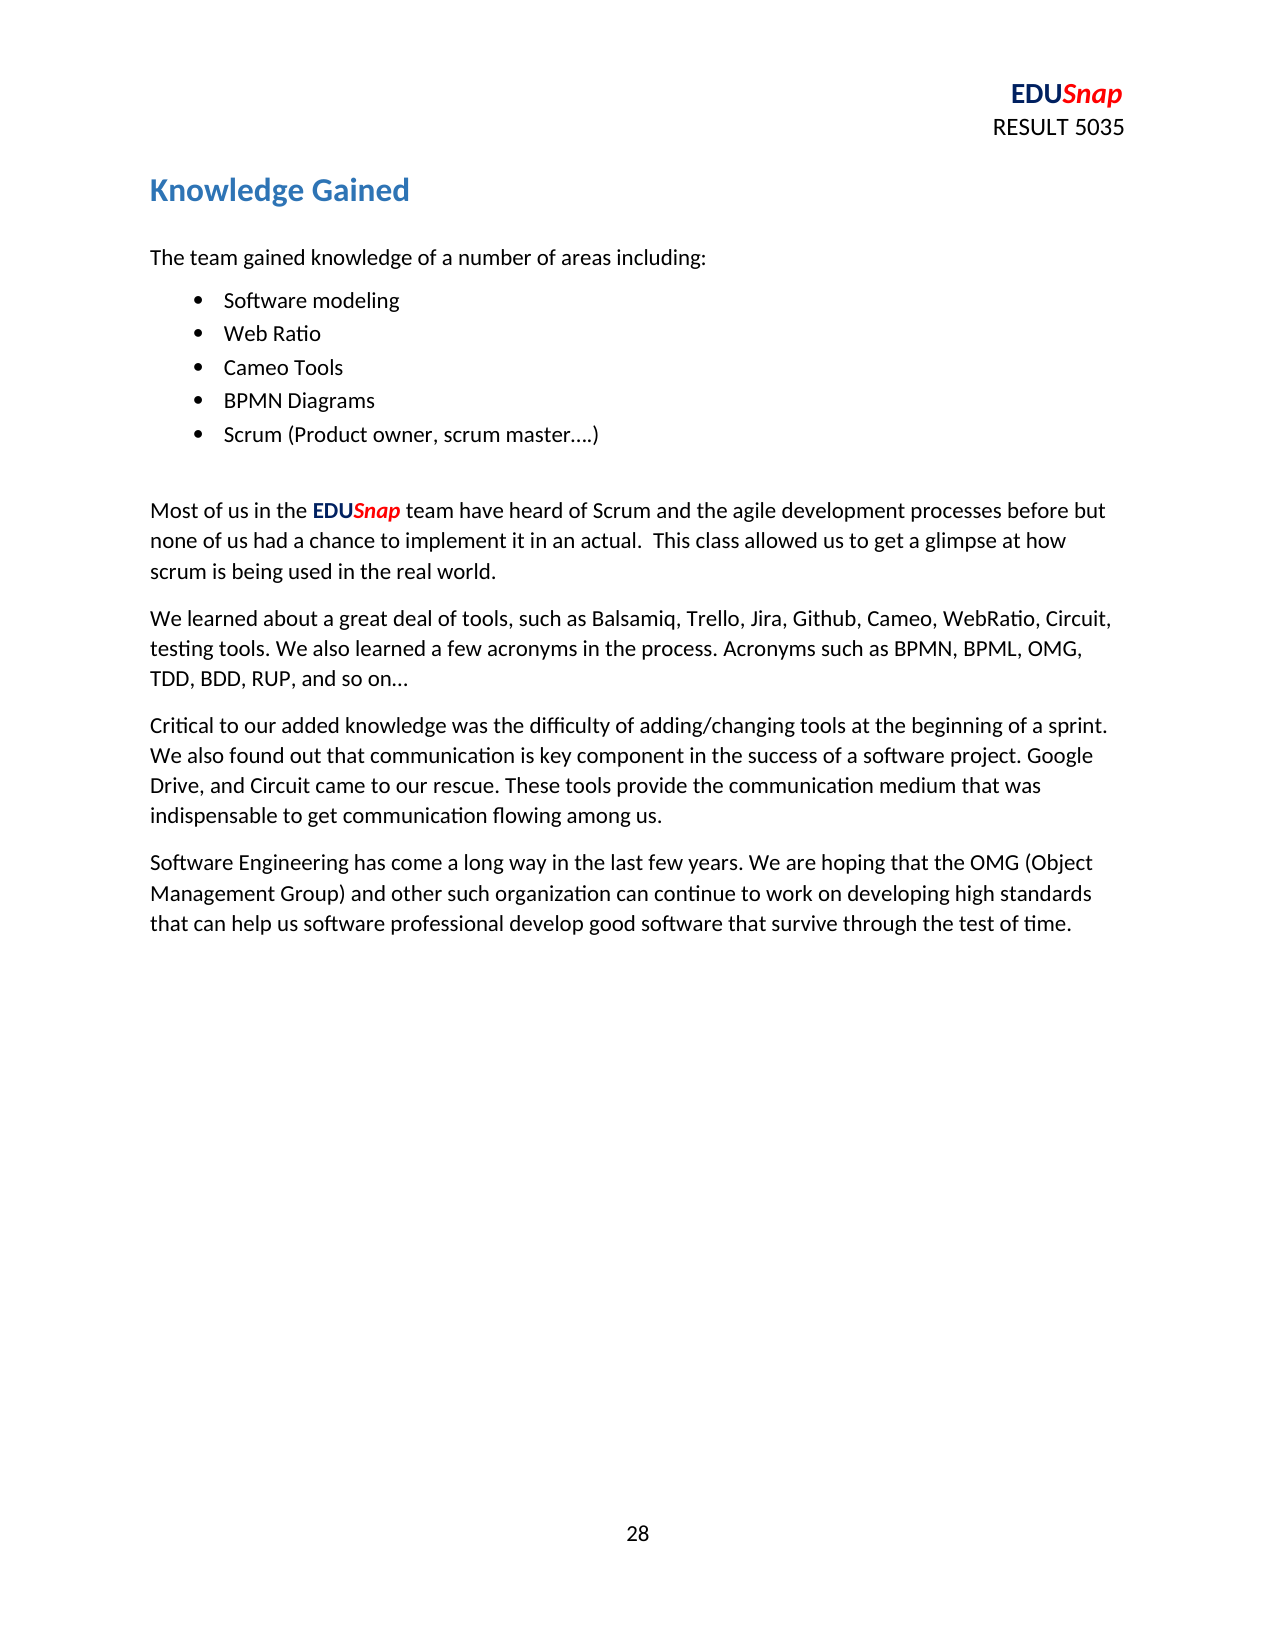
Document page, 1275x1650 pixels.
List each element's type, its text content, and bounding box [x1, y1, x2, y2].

subtitle Knowledge Gained [150, 169, 1125, 210]
list Scrum (Product owner, scrum master….) [194, 420, 1125, 448]
text Most of us in the EDUSnap team have heard of Scrum and the agile development processes before but none of us had a chance to implement it in an actual. This class allowed us to get a glimpse at how scrum is being used in the real world. [150, 496, 1125, 585]
list Cameo Tools [194, 353, 1125, 381]
text The team gained knowledge of a number of areas including: [150, 213, 1125, 271]
text Critical to our added knowledge was the difficulty of adding/changing tools at the beginning of a sprint. We also found out that communication is key component in the success of a software project. Google Drive, and Circuit came to our rescue. These tools provide the communication medium that was indispensable to get communication flowing among us. [150, 711, 1125, 830]
text We learned about a great deal of tools, such as Balsamiq, Trello, Jira, Github, Cameo, WebRatio, Circuit, testing tools. We also learned a few acronyms in the process. Acronyms such as BPMN, BPML, OMG, TDD, BDD, RUP, and so on… [150, 604, 1125, 692]
list Web Ratio [194, 319, 1125, 348]
list BPMN Diagrams [194, 387, 1125, 415]
list Software modeling [194, 286, 1125, 314]
text Software Engineering has come a long way in the last few years. We are hoping that the OMG (Object Management Group) and other such organization can continue to work on developing high standards that can help us software professional develop good software that survive through the test of time. [150, 848, 1125, 937]
